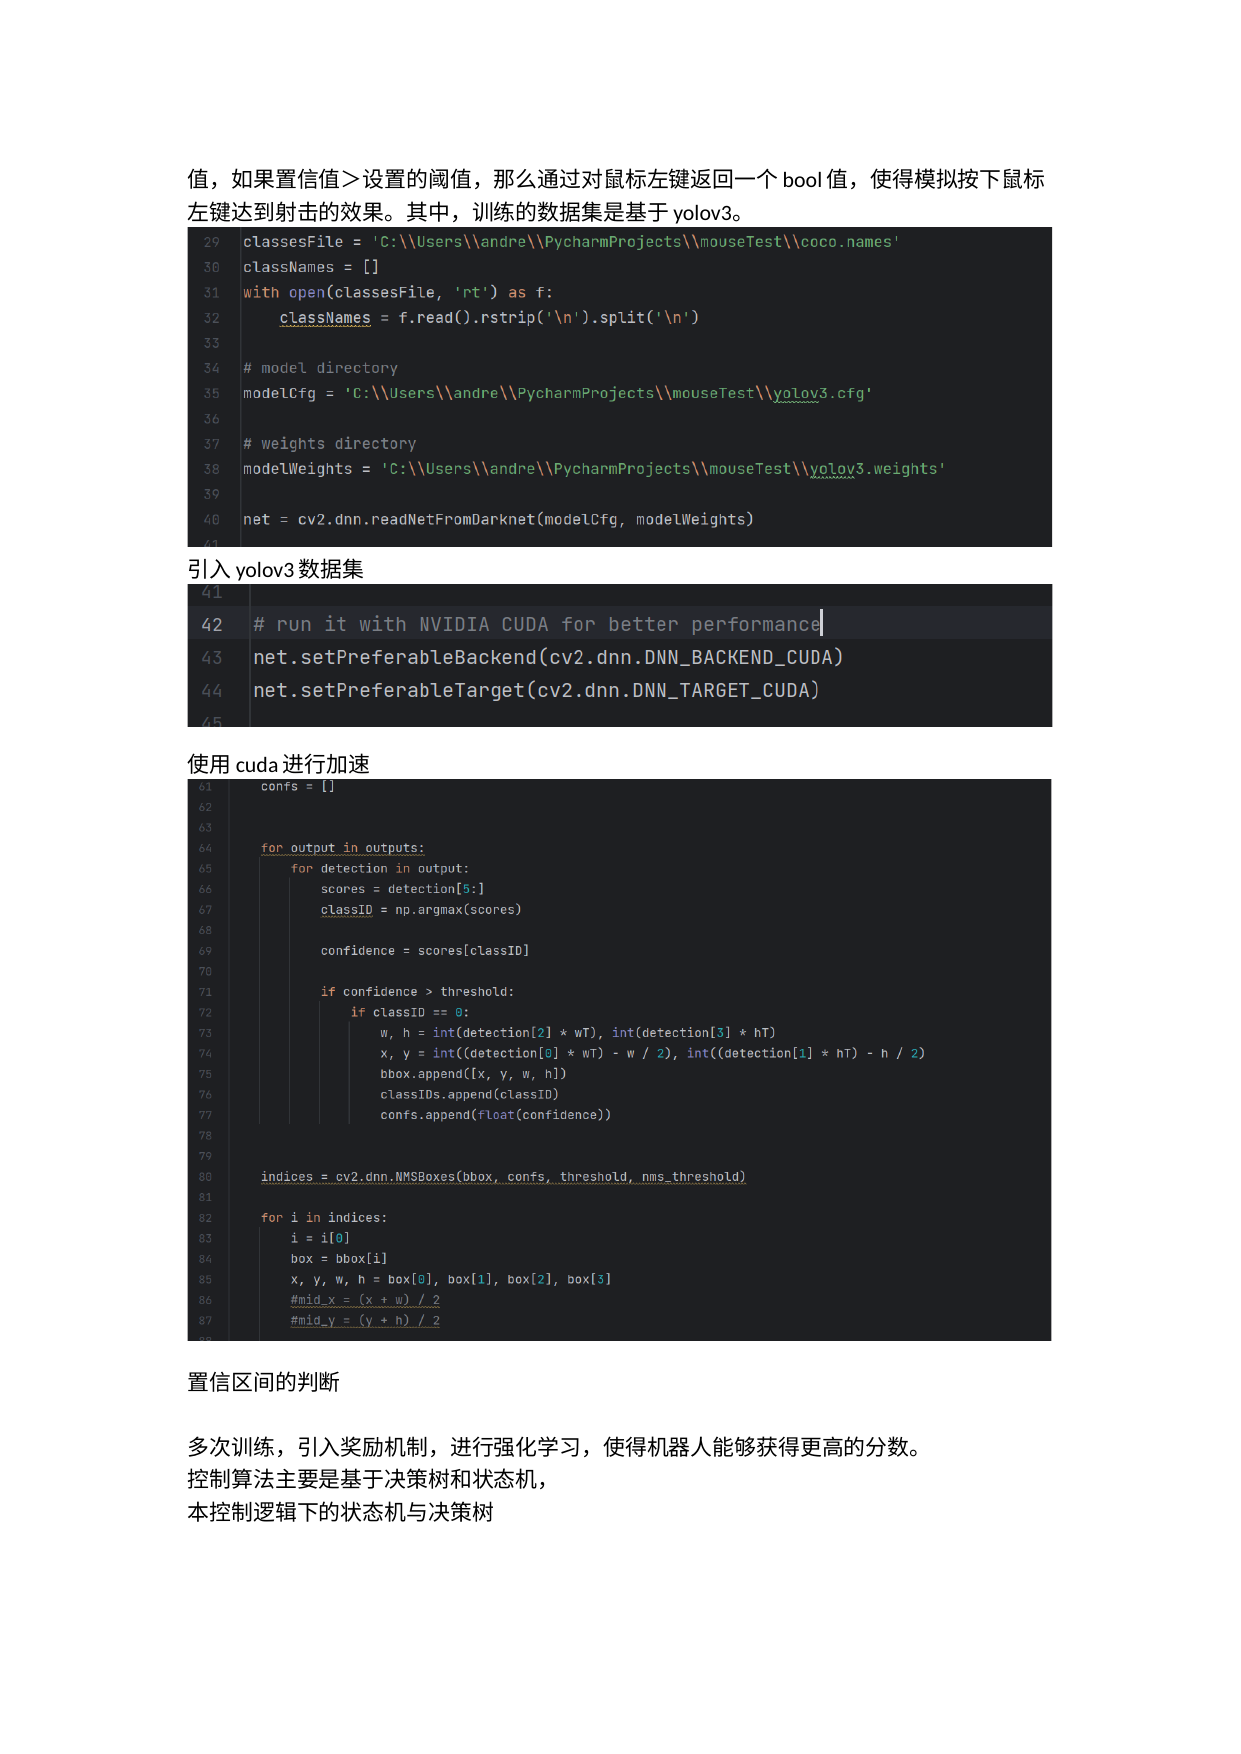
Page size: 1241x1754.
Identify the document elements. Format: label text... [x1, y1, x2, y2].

list 控制算法主要是基于决策树和状态机， [187, 1462, 1053, 1494]
list 本控制逻辑下的状态机与决策树 [187, 1494, 1053, 1527]
picture [187, 779, 1052, 1341]
list 置信区间的判断 [187, 1364, 1053, 1397]
list 多次训练，引入奖励机制，进行强化学习，使得机器人能够获得更高的分数。 [187, 1429, 1053, 1462]
picture [187, 227, 1053, 547]
list 使用cuda进行加速 [187, 747, 1053, 779]
list 引入yolov3数据集 [187, 552, 1053, 584]
picture [187, 584, 1053, 727]
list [187, 162, 1053, 227]
